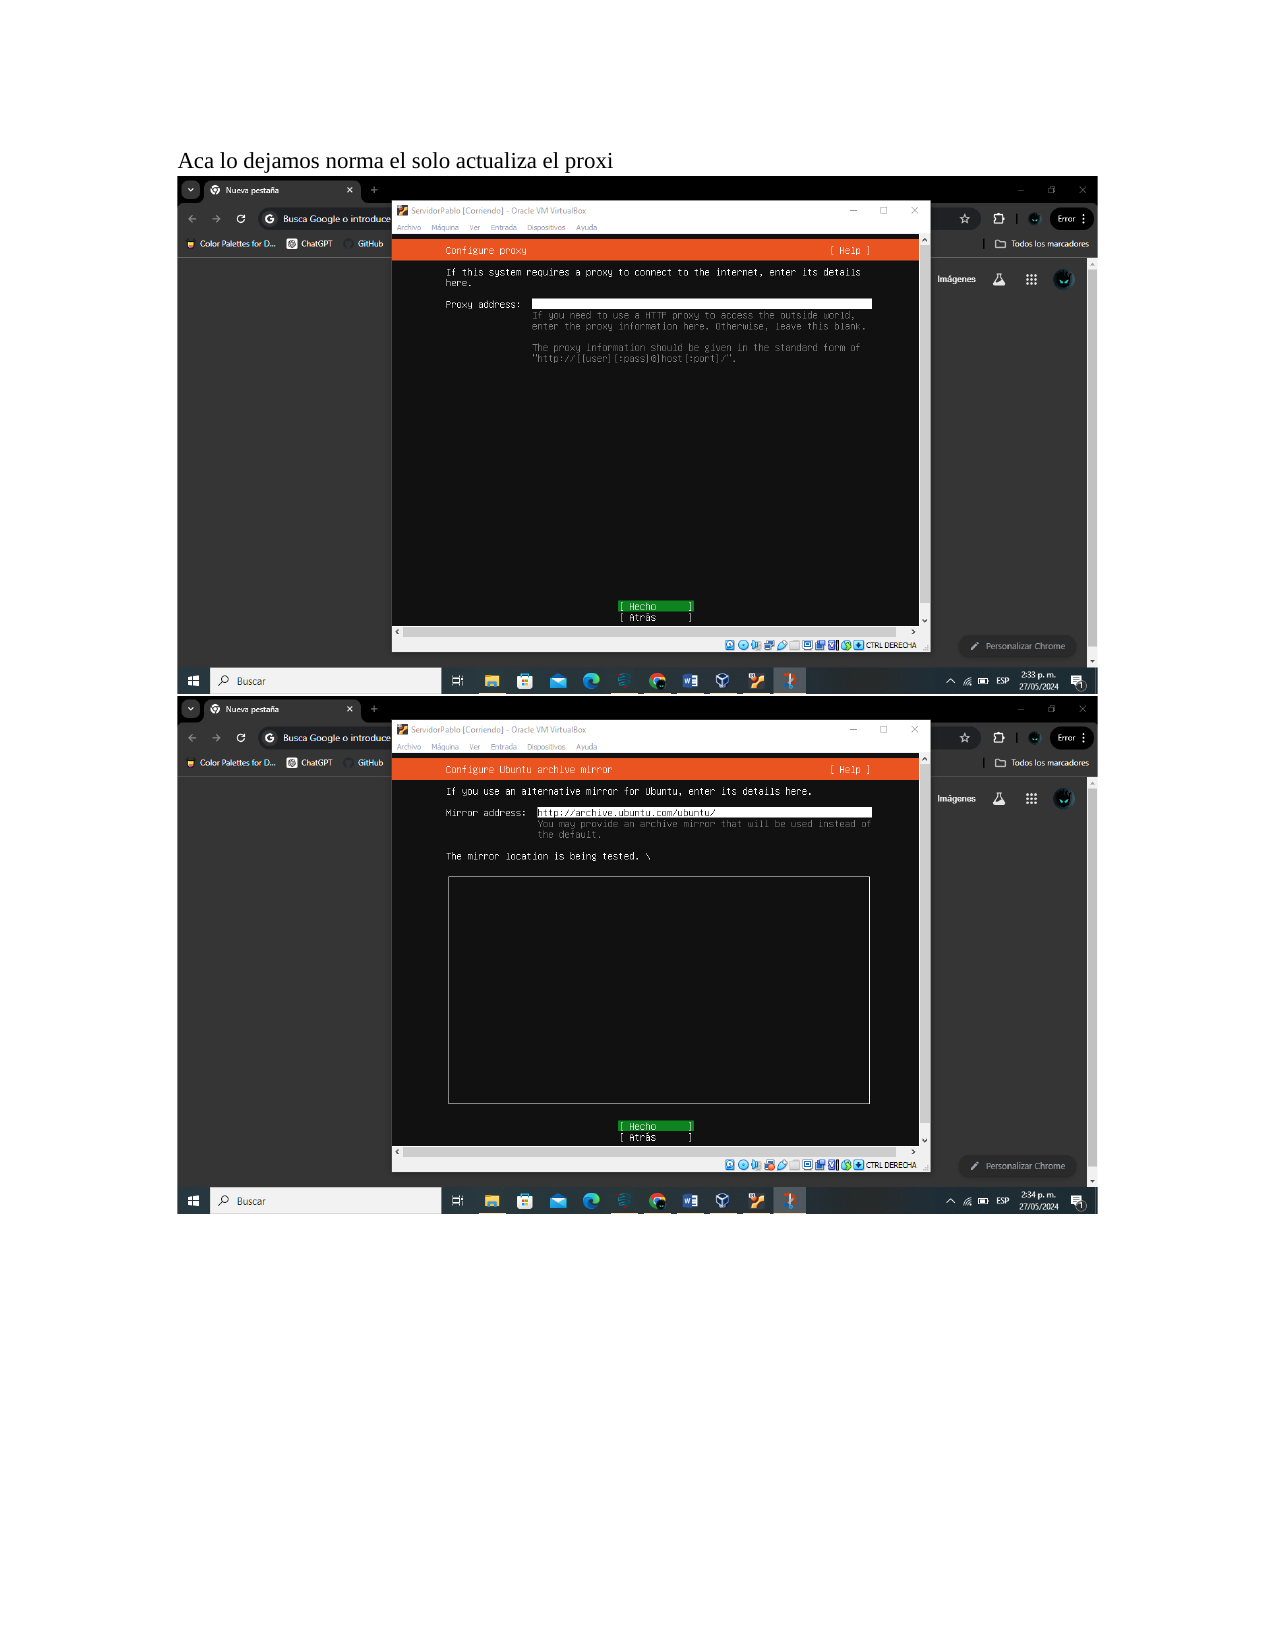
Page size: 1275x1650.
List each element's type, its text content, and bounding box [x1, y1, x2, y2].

text Aca lo dejamos norma el solo actualiza el proxi [177, 148, 1098, 176]
picture [177, 176, 1098, 694]
picture [177, 696, 1098, 1214]
